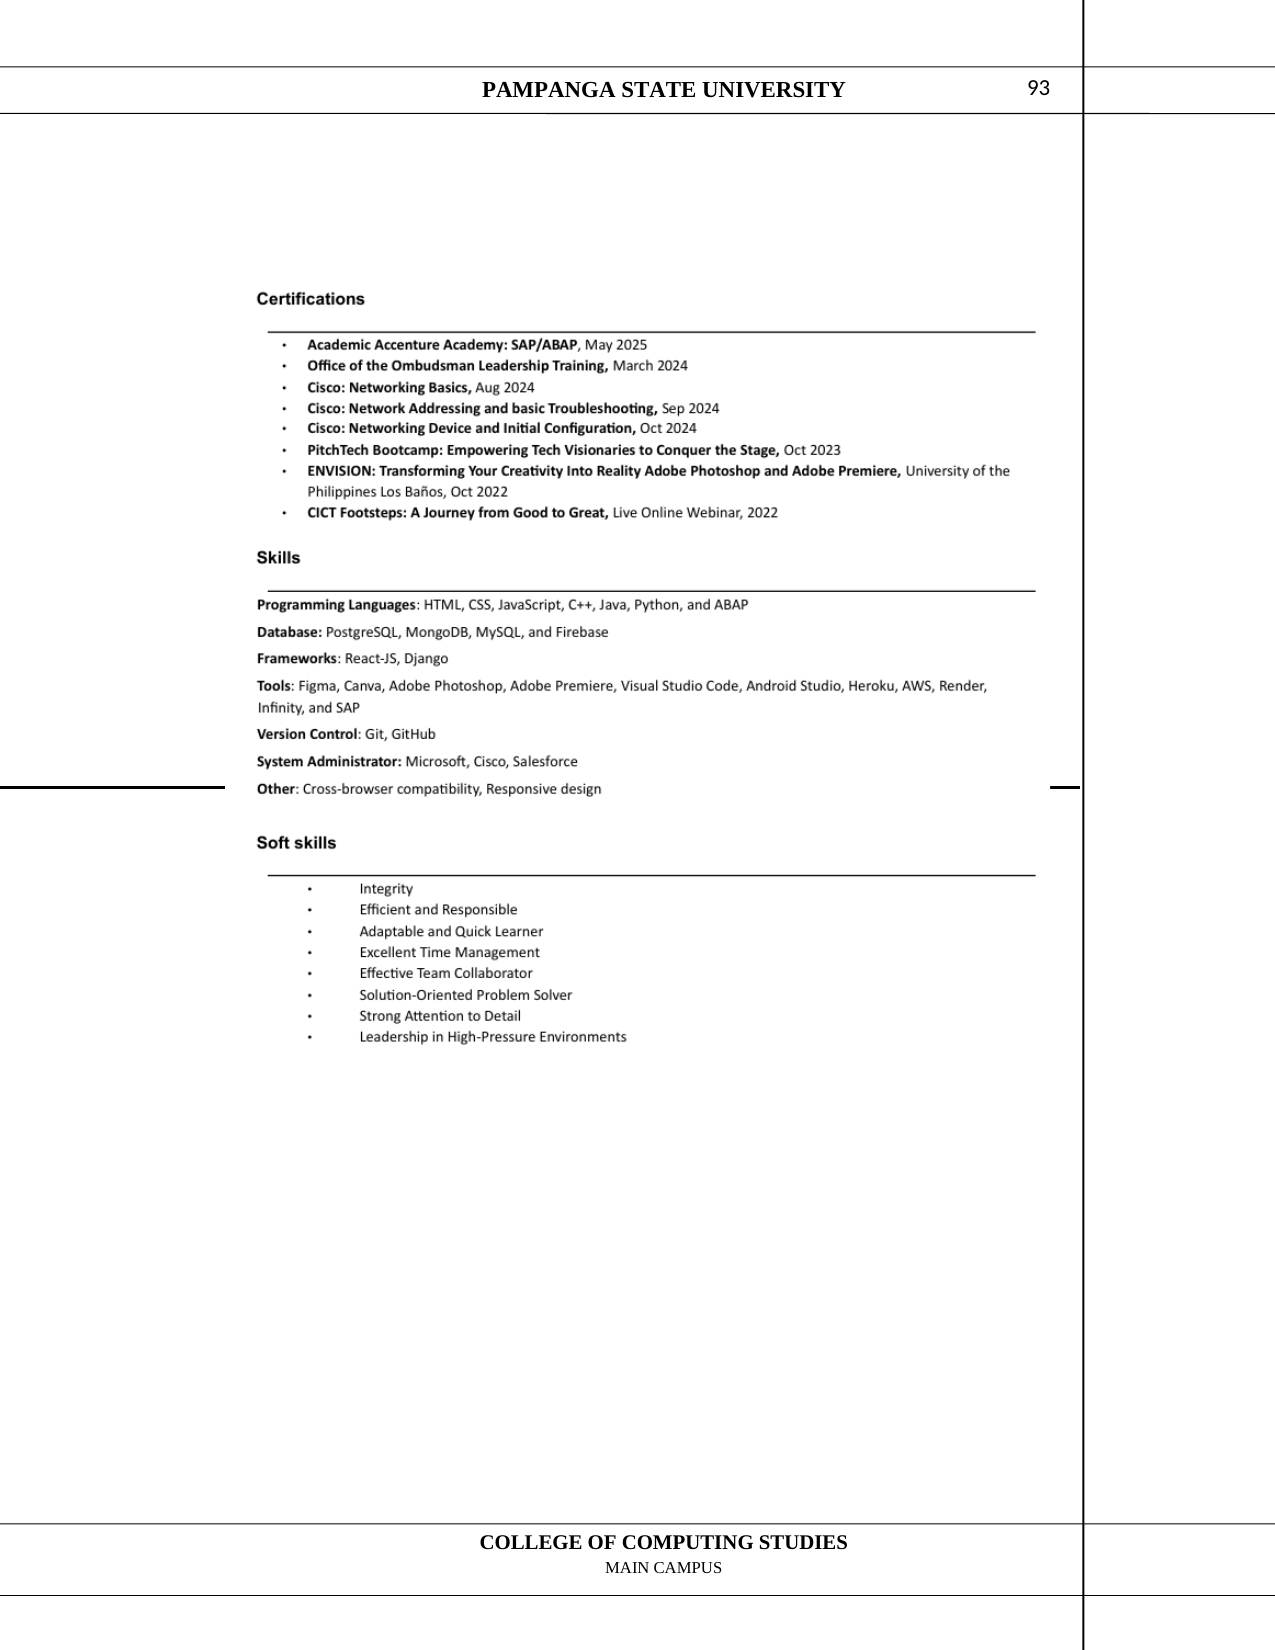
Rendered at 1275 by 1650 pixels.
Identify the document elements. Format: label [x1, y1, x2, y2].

picture [225, 195, 1050, 1171]
